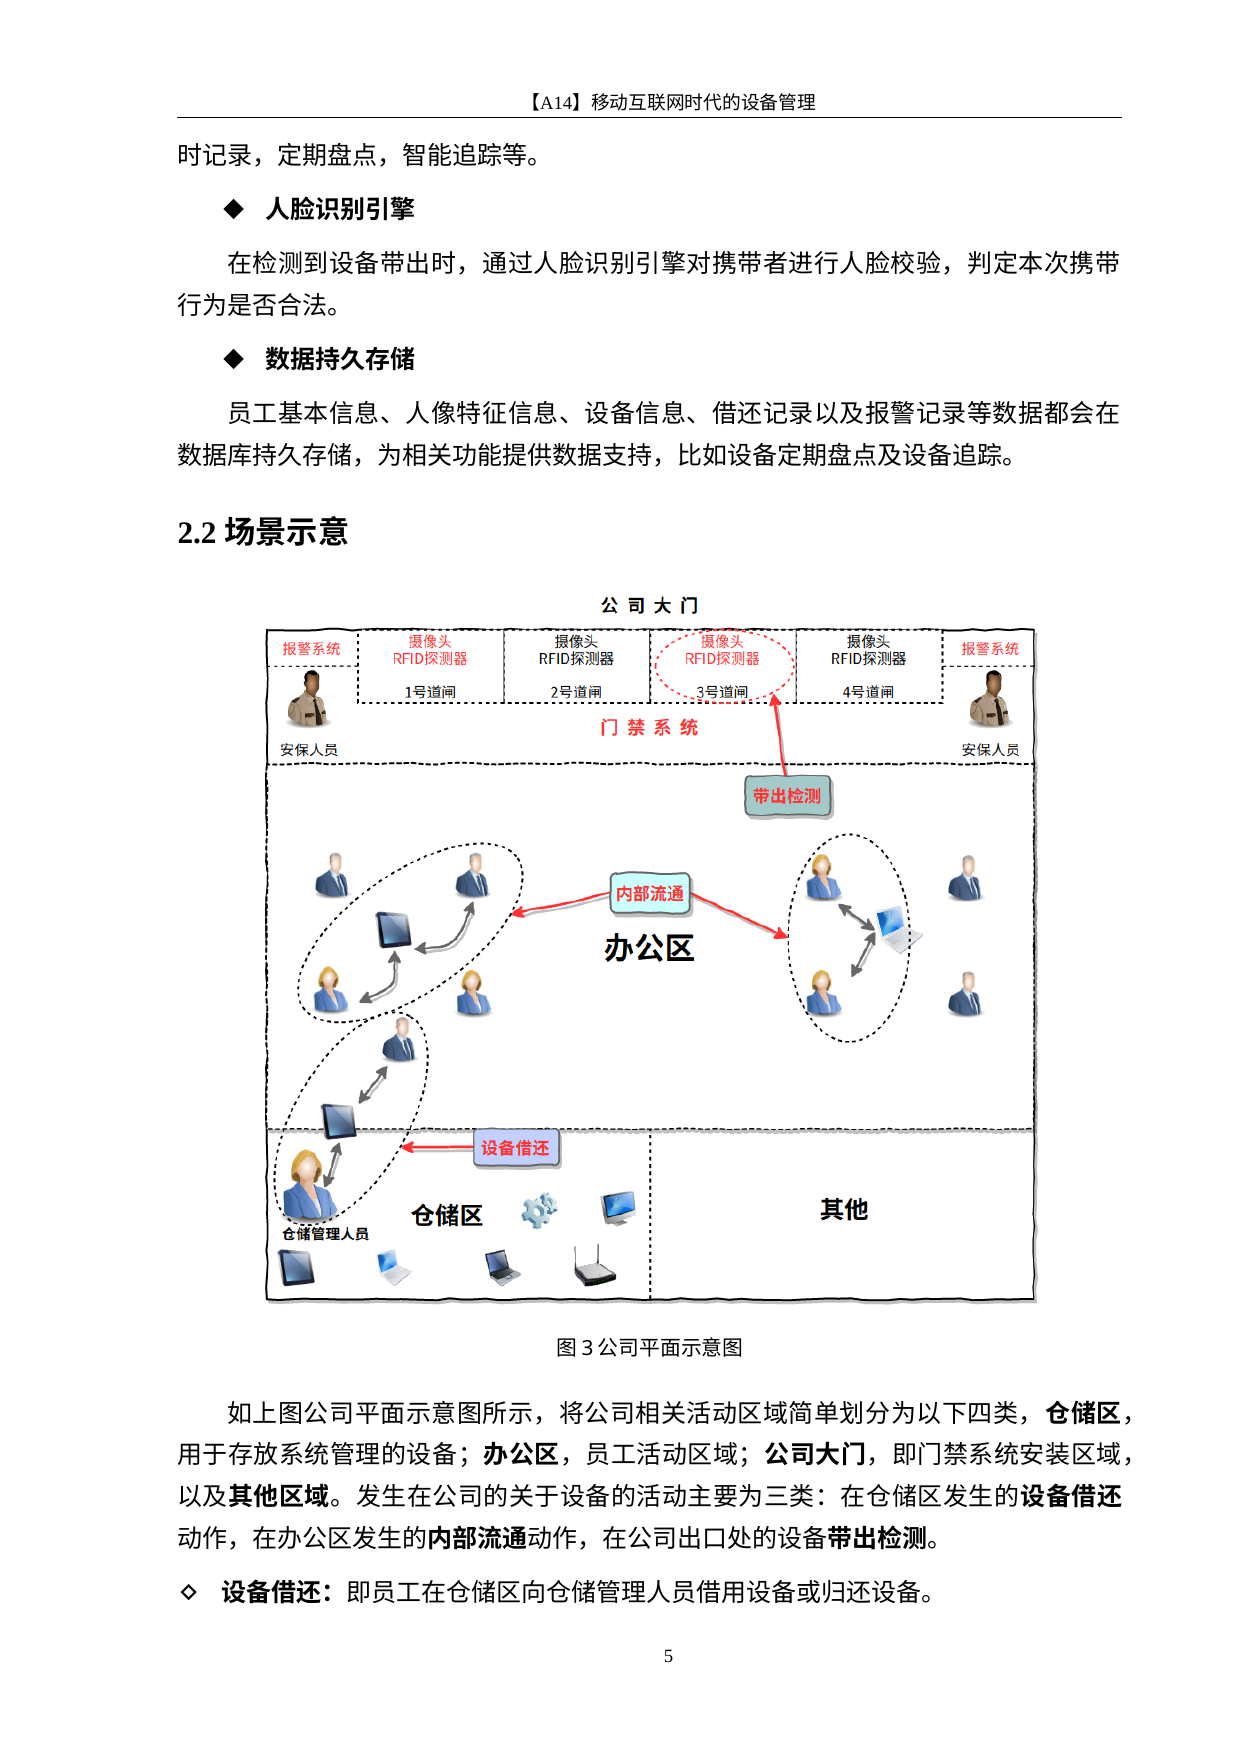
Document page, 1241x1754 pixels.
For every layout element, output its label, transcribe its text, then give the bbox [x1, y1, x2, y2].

list 人脸识别引擎 [221, 185, 1122, 227]
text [177, 131, 1122, 172]
text 如上图公司平面示意图所示，将公司相关活动区域简单划分为以下四类，仓储区，用于存放系统管理的设备办公区，员工活动区域公司大门，即门禁系统安装区域，以及其他区域。发生在公司的关于设备的活动主要为三类：在仓储区发生的设备借还动作，在办公区发生的内部流通动作，在公司出口处的设备带出检测。 [177, 1389, 1122, 1555]
text 图 3公司平面示意图 [177, 1322, 1122, 1364]
text 在检测到设备带出时，通过人脸识别引擎对携带者进行人脸校验，判定本次携带行为是否合法。 [177, 239, 1122, 322]
text 员工基本信息、特征信息、设备信息、借还记录以及报警记录等数据都会在数据库持久存储，为相关功能提供数据支持，比如设备定期盘点及设备追踪。 [177, 389, 1122, 472]
list 设备借还：即员工在仓储区向仓储管理人员借用设备或归还设备。 [177, 1568, 1122, 1609]
subtitle 2.2 场景示意 [177, 510, 1122, 552]
list 数据持久存储 [221, 335, 1122, 377]
picture [259, 589, 1040, 1310]
